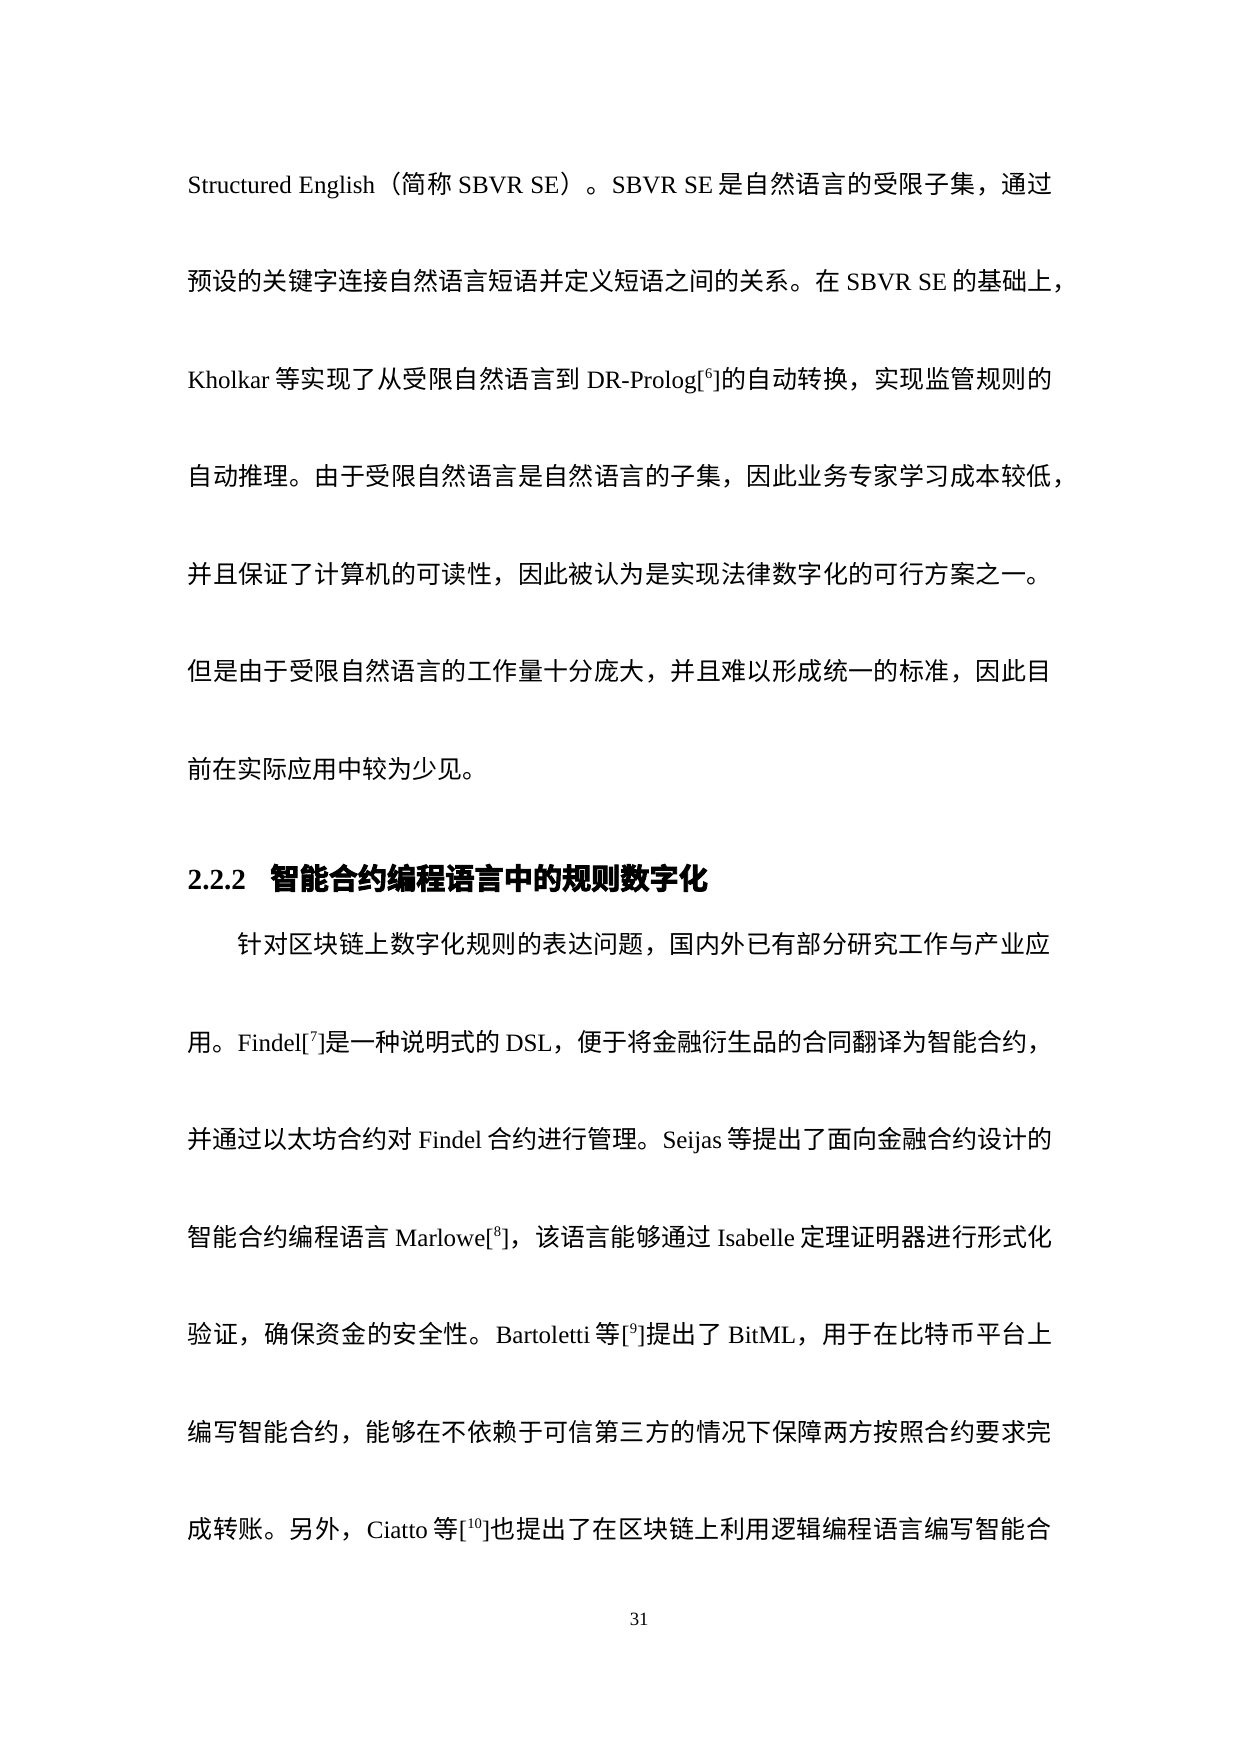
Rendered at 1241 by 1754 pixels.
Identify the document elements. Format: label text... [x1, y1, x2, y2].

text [187, 910, 1053, 1560]
subtitle 智能合约编程语言中的规则数字化 [187, 845, 1053, 910]
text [187, 150, 1053, 800]
